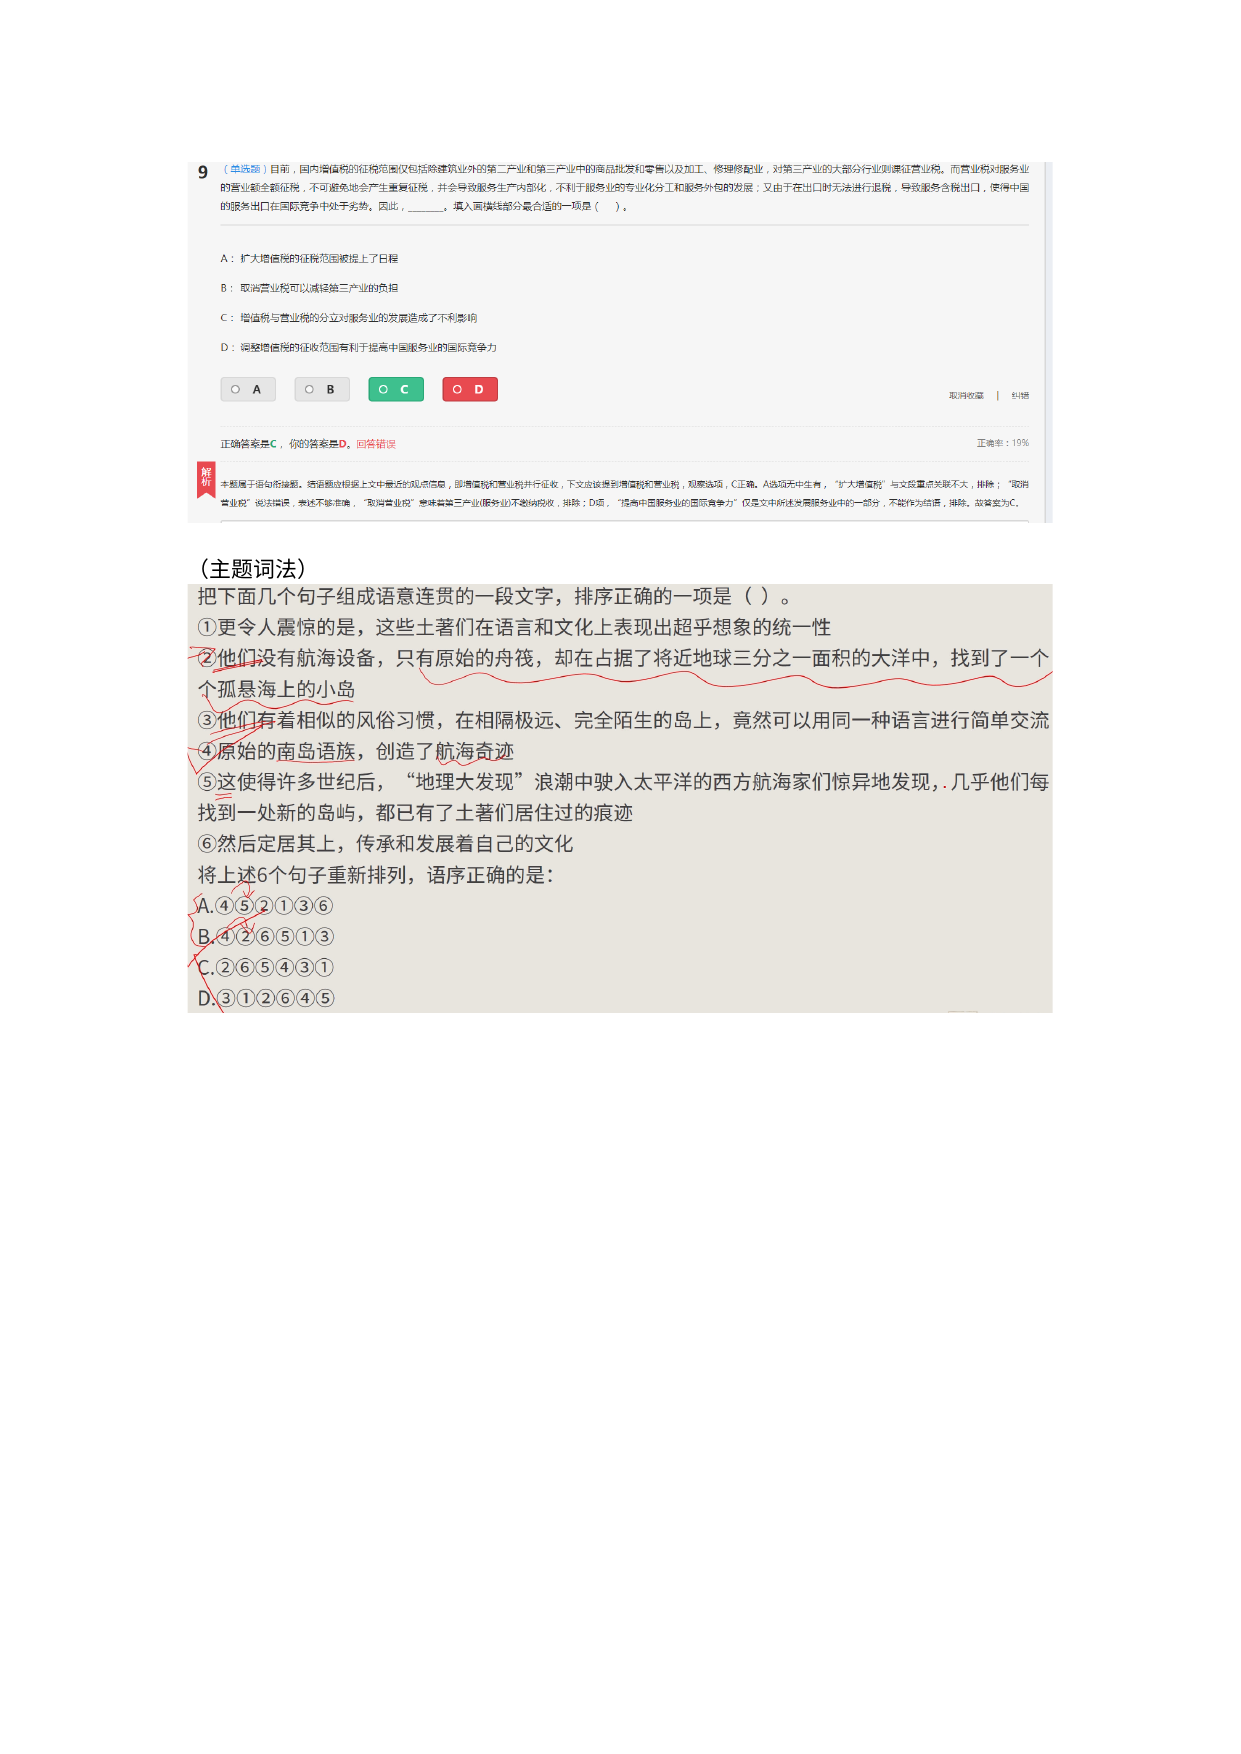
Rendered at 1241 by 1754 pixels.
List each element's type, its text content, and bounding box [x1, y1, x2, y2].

text （主题词法） [187, 523, 1053, 584]
picture [187, 162, 1053, 523]
picture [187, 584, 1053, 1013]
